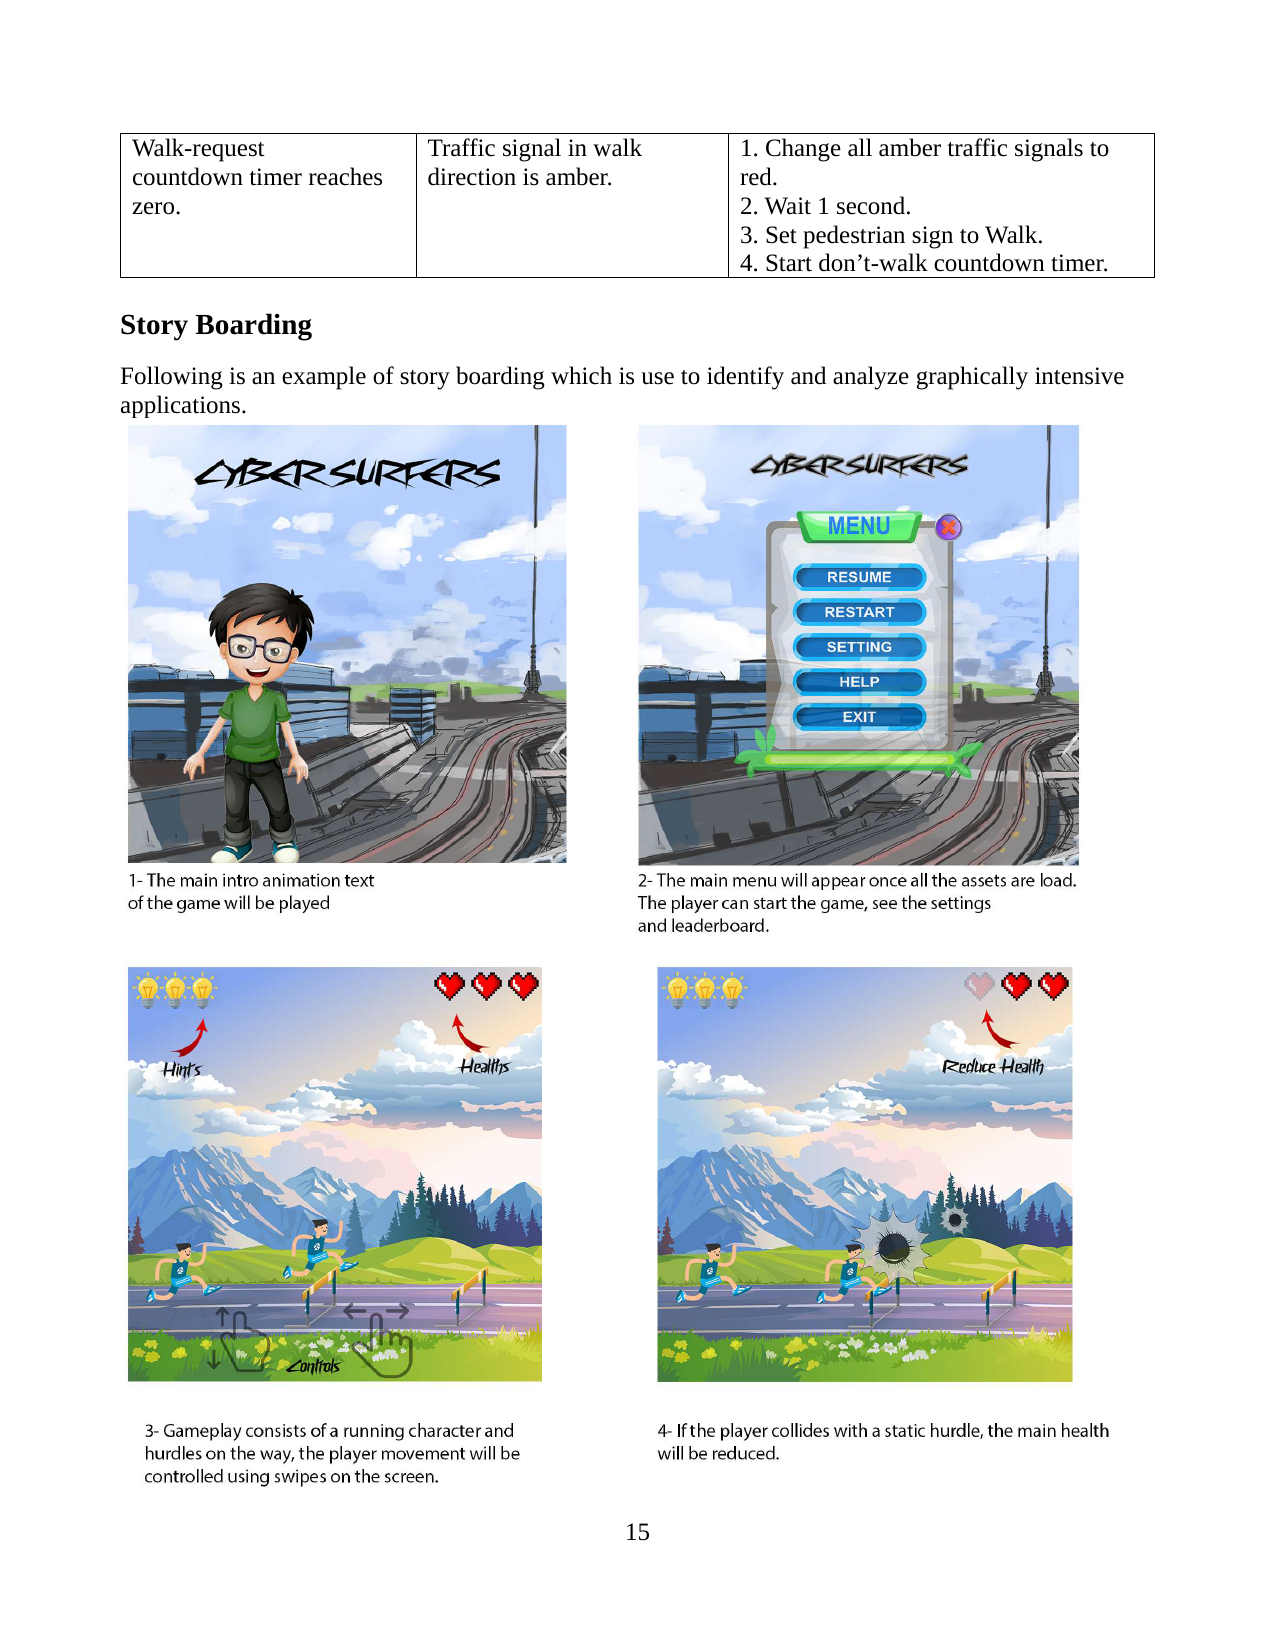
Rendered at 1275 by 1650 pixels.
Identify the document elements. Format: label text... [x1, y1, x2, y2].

table_cell Walk-request countdown timer reaches zero. [121, 134, 416, 277]
text Story Boarding [120, 307, 1155, 341]
table_cell 1. Change all amber traffic signals to red. 2. Wait 1 second. 3. Set pedestrian sign to Walk. 4. Start don’t-walk countdown timer. [729, 134, 1154, 277]
text Following is an example of story boarding which is use to identify and analyze graphically intensive applications. [120, 361, 1155, 936]
table_cell Traffic signal in walk direction is amber. [417, 134, 728, 277]
